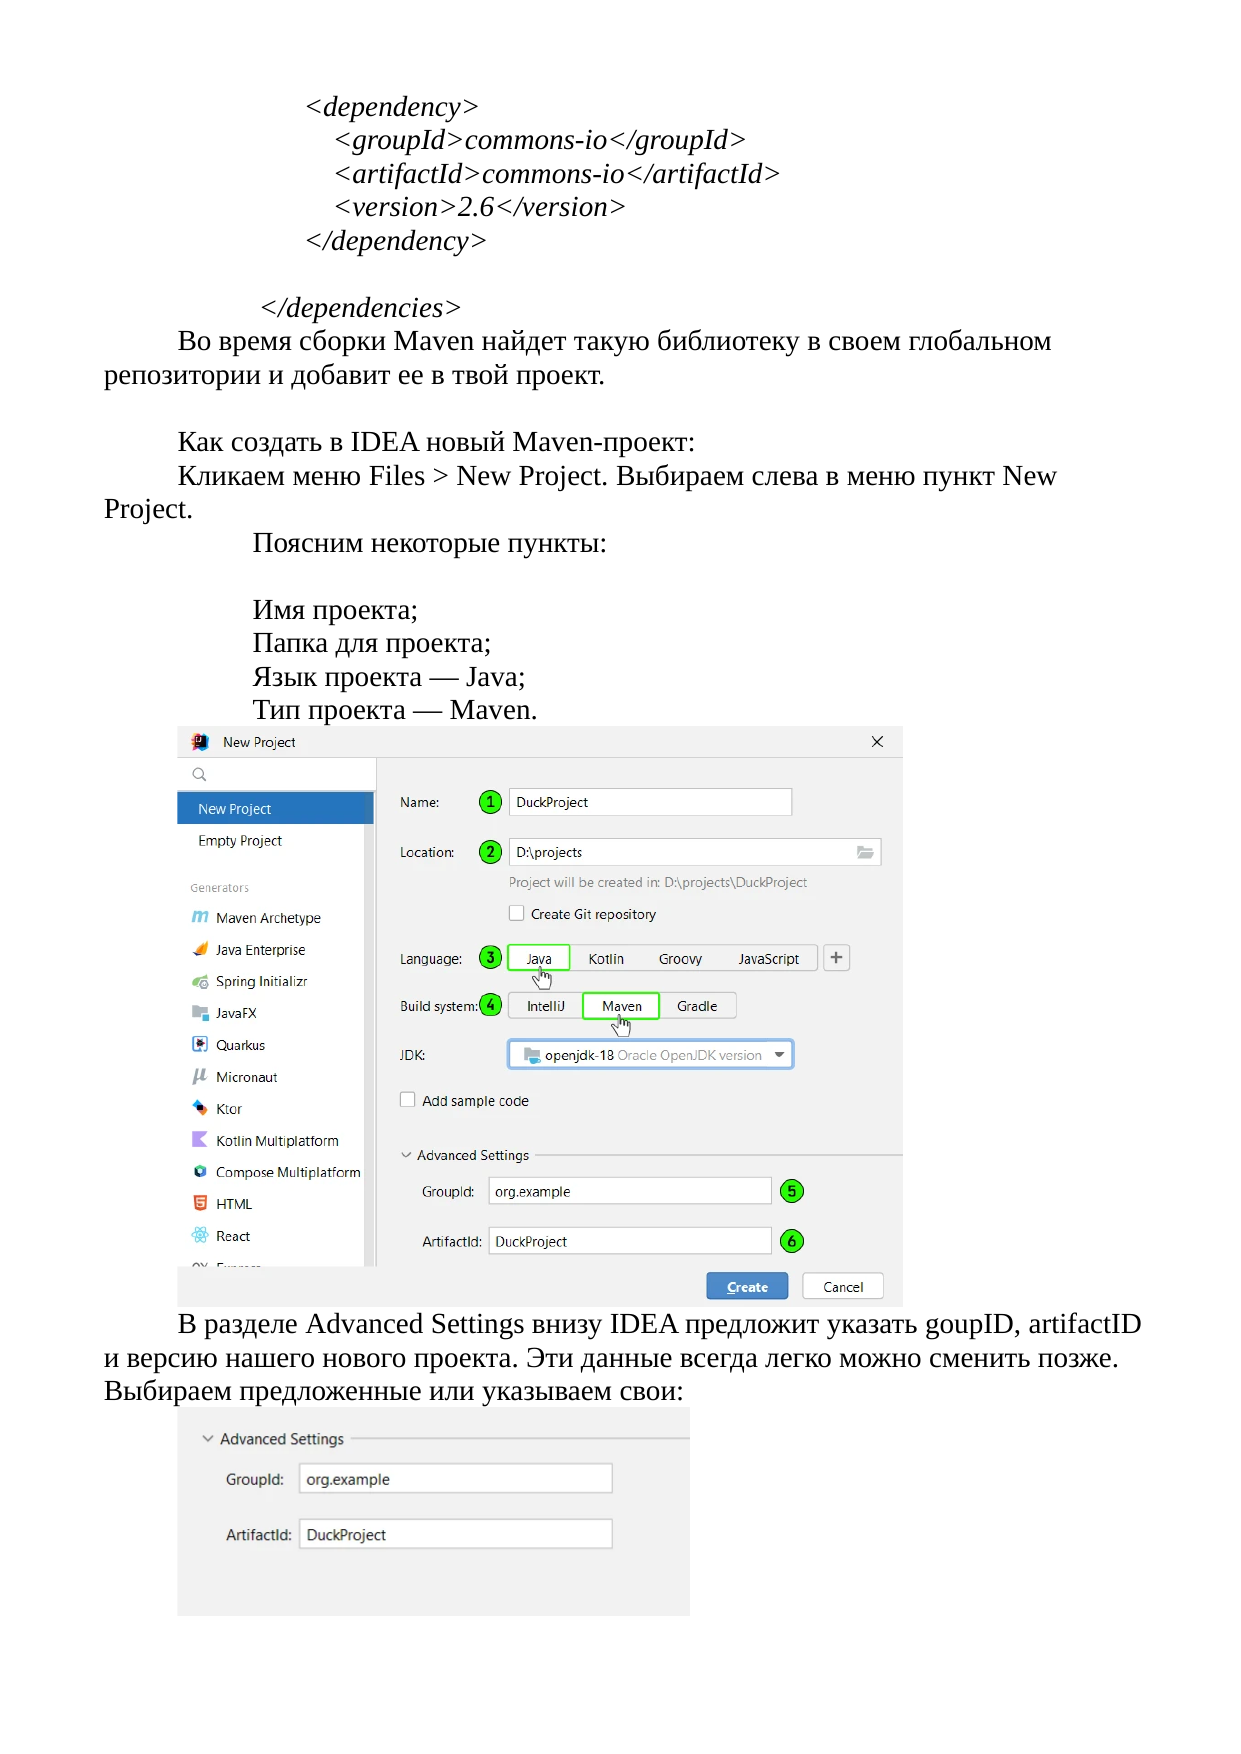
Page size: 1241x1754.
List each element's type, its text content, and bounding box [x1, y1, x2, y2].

list Папка для проекта; [178, 625, 1152, 659]
list <version>2.6</version> [178, 189, 1152, 223]
list Имя проекта; [178, 592, 1152, 625]
list <dependency> [178, 89, 1152, 122]
list В разделе Advanced Settings внизу IDEA предложит указать goupID, artifactID и версию нашего нового проекта. Эти данные всегда легко можно сменить позже. Выбираем предложенные или указываем свои: [103, 1306, 1152, 1407]
list Как создать в IDEA новый Maven-проект: [103, 424, 1152, 458]
list <groupId>commons-io</groupId> [178, 122, 1152, 156]
list </dependencies> [103, 290, 1152, 323]
list Во время сборки Maven найдет такую библиотеку в своем глобальном репозитории и добавит ее в твой проект. [103, 323, 1152, 391]
list <artifactId>commons-io</artifactId> [178, 156, 1152, 189]
list Тип проекта — Maven. [178, 692, 1152, 726]
list Поясним некоторые пункты: [178, 525, 1152, 558]
list </dependency> [178, 223, 1152, 256]
list Язык проекта — Java; [178, 659, 1152, 692]
list Кликаем меню Files > New Project. Выбираем слева в меню пункт New Project. [103, 458, 1152, 525]
